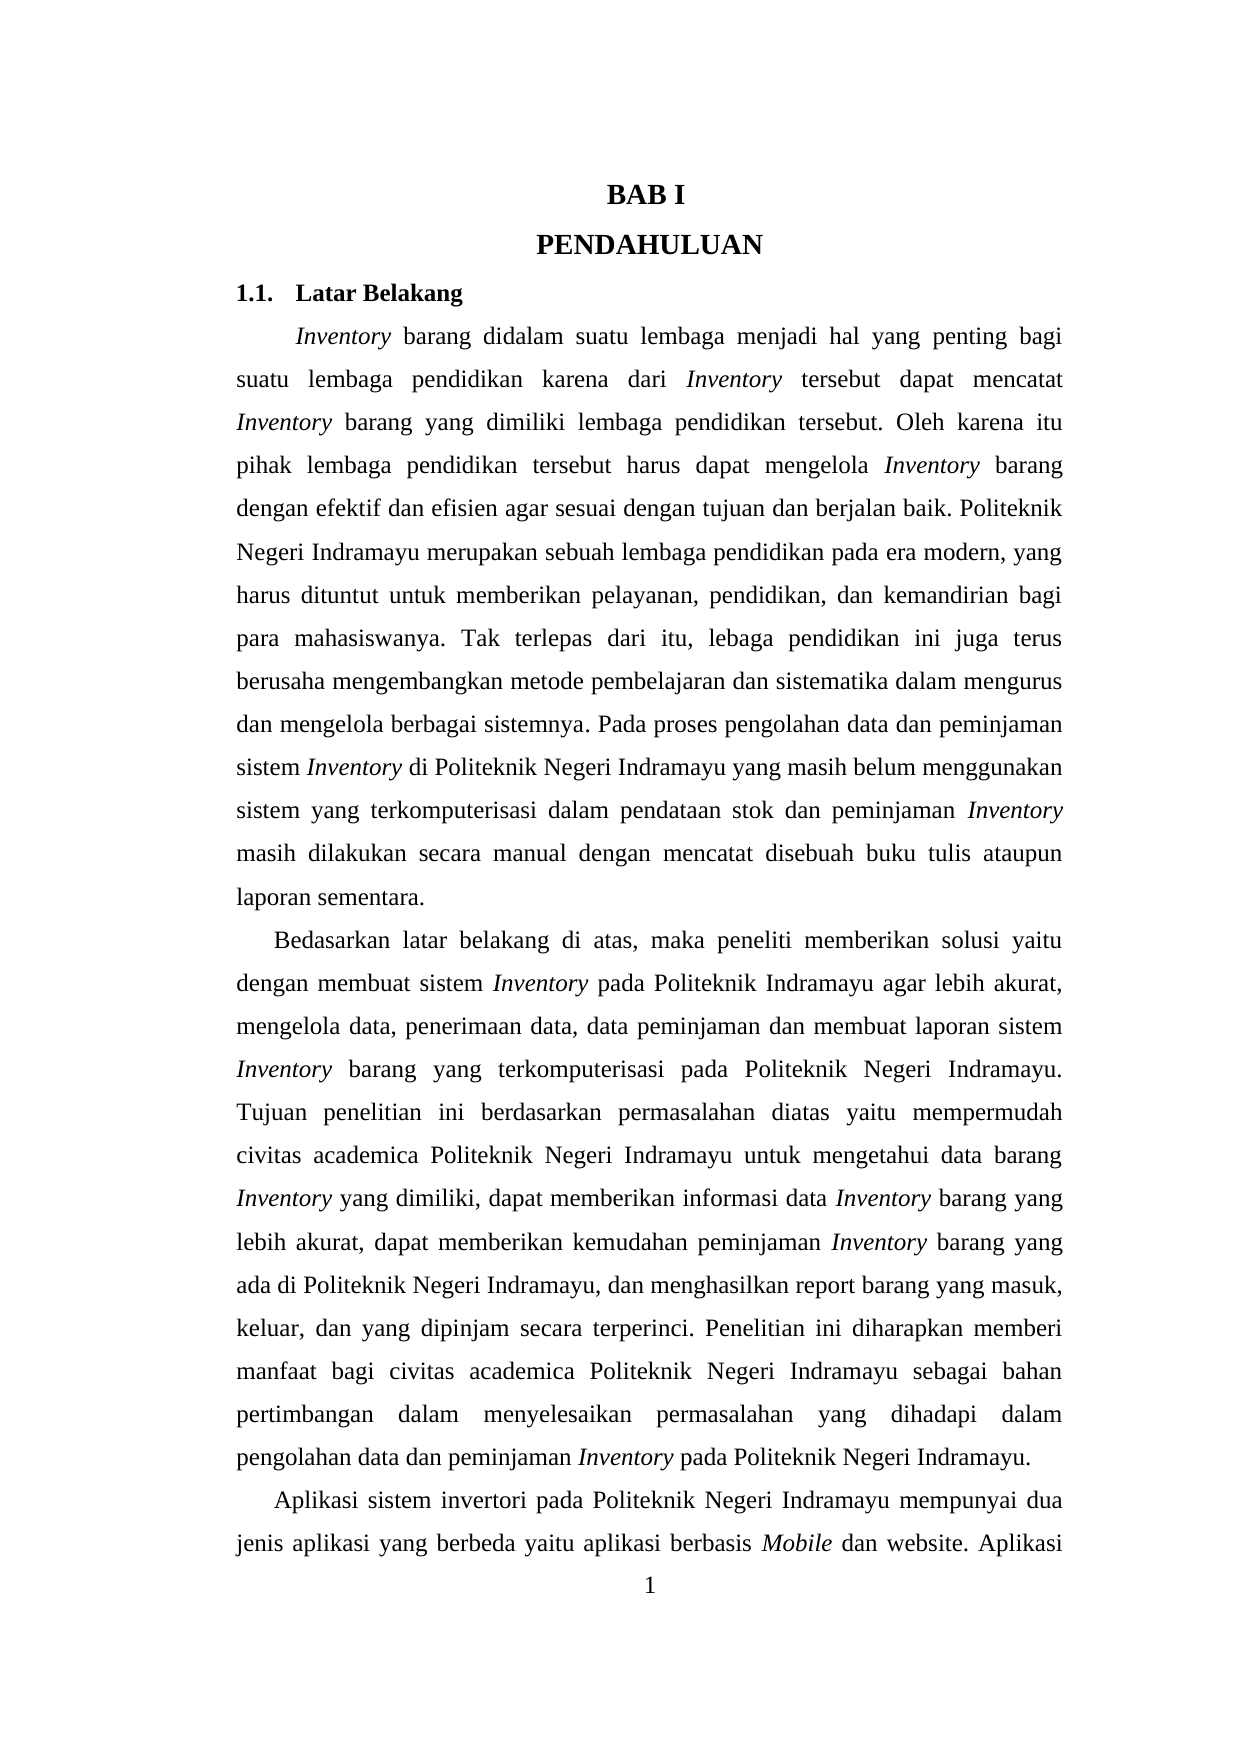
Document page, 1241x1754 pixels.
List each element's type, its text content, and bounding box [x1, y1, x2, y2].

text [236, 1485, 1063, 1557]
text Bedasarkan latar belakang di atas, maka peneliti memberikan solusi yaitu dengan membuat sistem Inventory pada Politeknik Indramayu agar lebih akurat, mengelola data, penerimaan data, data peminjaman dan membuat laporan sistem Inventory barang yang terkomputerisasi pada Politeknik Negeri Indramayu. Tujuan penelitian ini berdasarkan permasalahan diatas yaitu mempermudah civitas academica Politeknik Negeri Indramayu untuk mengetahui data barang Inventory yang dimiliki, dapat memberikan informasi data Inventory barang yang lebih akurat, dapat memberikan kemudahan peminjaman Inventory barang yang ada di Politeknik Negeri Indramayu, dan menghasilkan report barang yang masuk, keluar, dan yang dipinjam secara terperinci. Penelitian ini diharapkan memberi manfaat bagi civitas academica Politeknik Negeri Indramayu sebagai bahan pertimbangan dalam menyelesaikan permasalahan yang dihadapi dalam pengolahan data dan peminjaman Inventory pada Politeknik Negeri Indramayu. [236, 925, 1063, 1471]
text BAB I PENDAHULUAN [236, 177, 1063, 261]
text Inventory barang didalam suatu lembaga menjadi hal yang penting bagi suatu lembaga pendidikan karena dari Inventory tersebut dapat mencatat Inventory barang yang dimiliki lembaga pendidikan tersebut. Oleh karena itu pihak lembaga pendidikan tersebut harus dapat mengelola Inventory barang dengan efektif dan efisien agar sesuai dengan tujuan dan berjalan baik. Politeknik Negeri Indramayu merupakan sebuah lembaga pendidikan pada era modern, yang harus dituntut untuk memberikan pelayanan, pendidikan, dan kemandirian bagi para mahasiswanya. Tak terlepas dari itu, lebaga pendidikan ini juga terus berusaha mengembangkan metode pembelajaran dan sistematika dalam mengurus dan mengelola berbagai sistemnya. Pada proses pengolahan data dan peminjaman sistem Inventory di Politeknik Negeri Indramayu yang masih belum menggunakan sistem yang terkomputerisasi dalam pendataan stok dan peminjaman Inventory masih dilakukan secara manual dengan mencatat disebuah buku tulis ataupun laporan sementara. [236, 321, 1063, 910]
list Latar Belakang [236, 278, 1063, 307]
